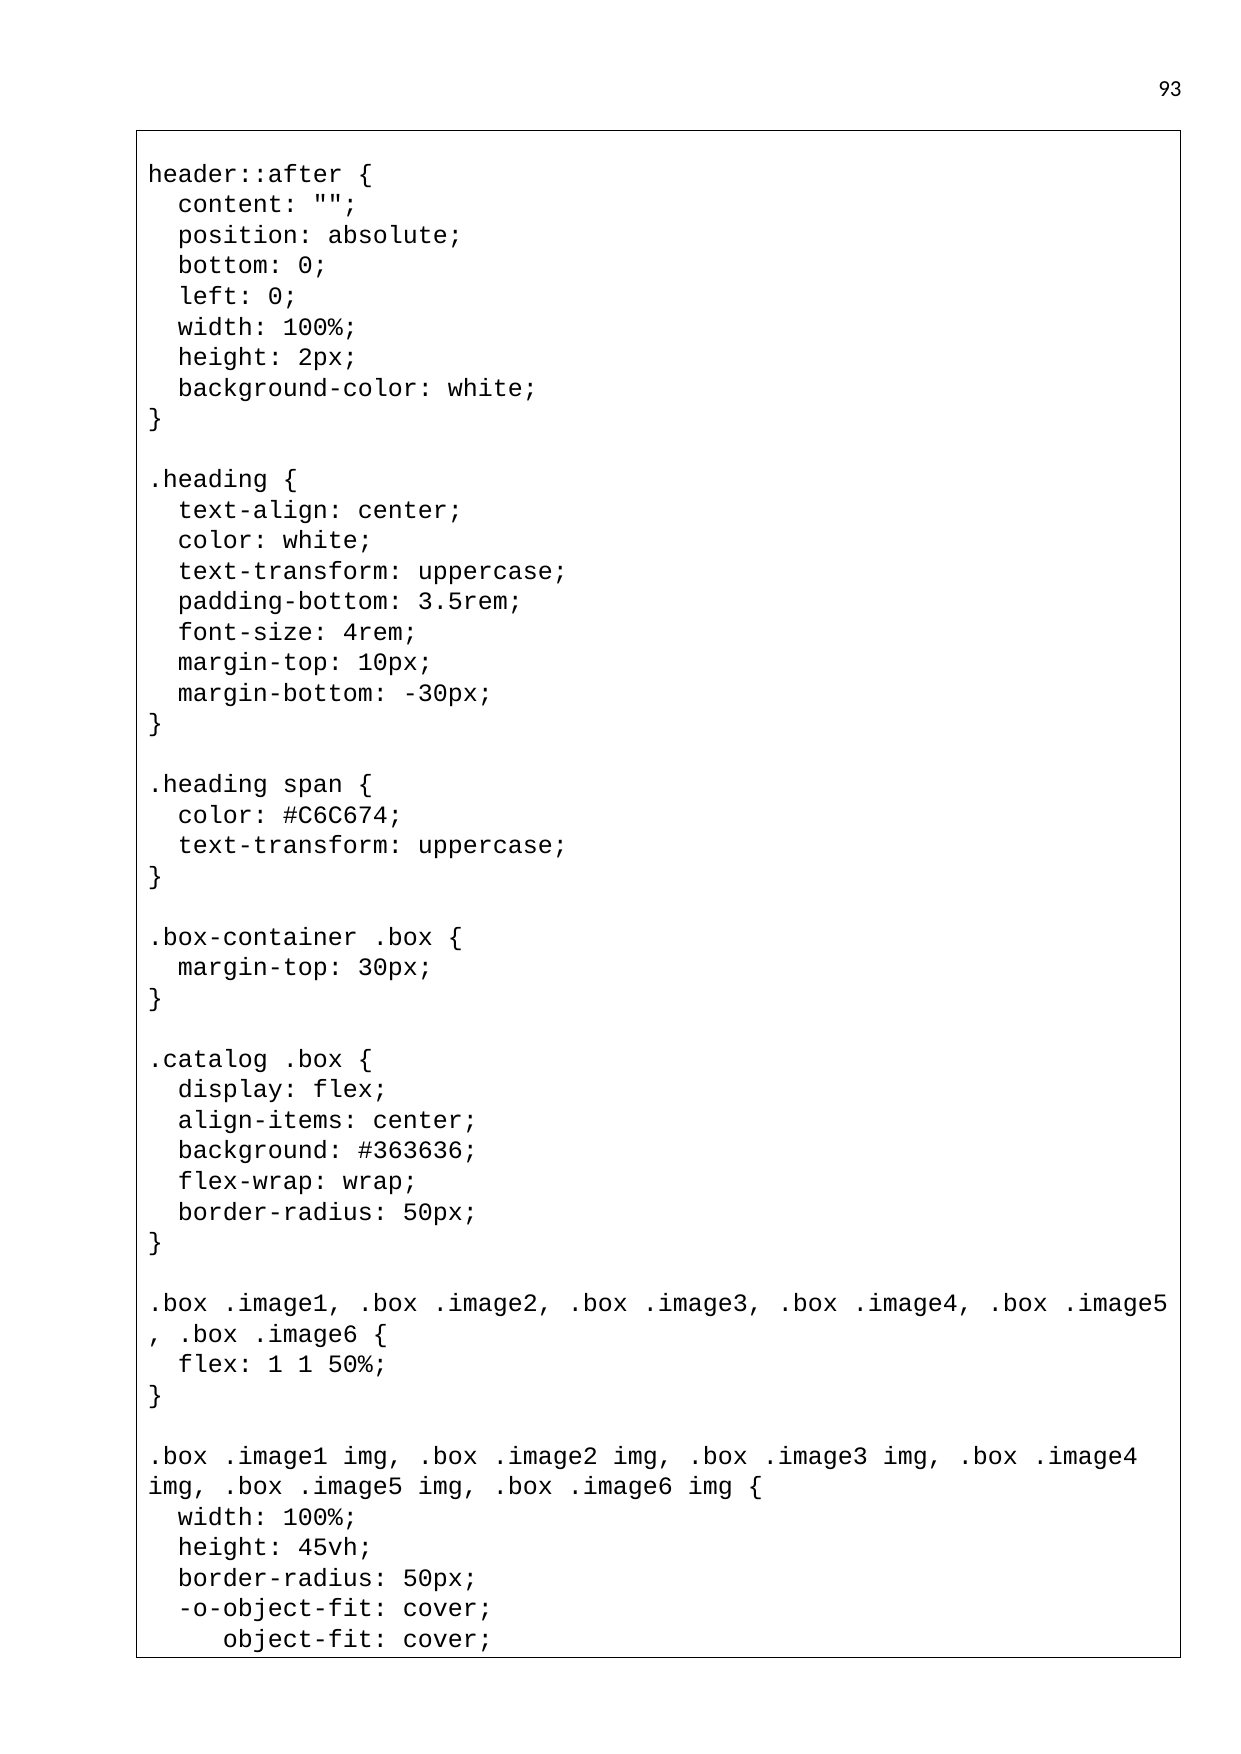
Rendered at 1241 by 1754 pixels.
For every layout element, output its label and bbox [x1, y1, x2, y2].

table_header [137, 131, 1180, 1657]
